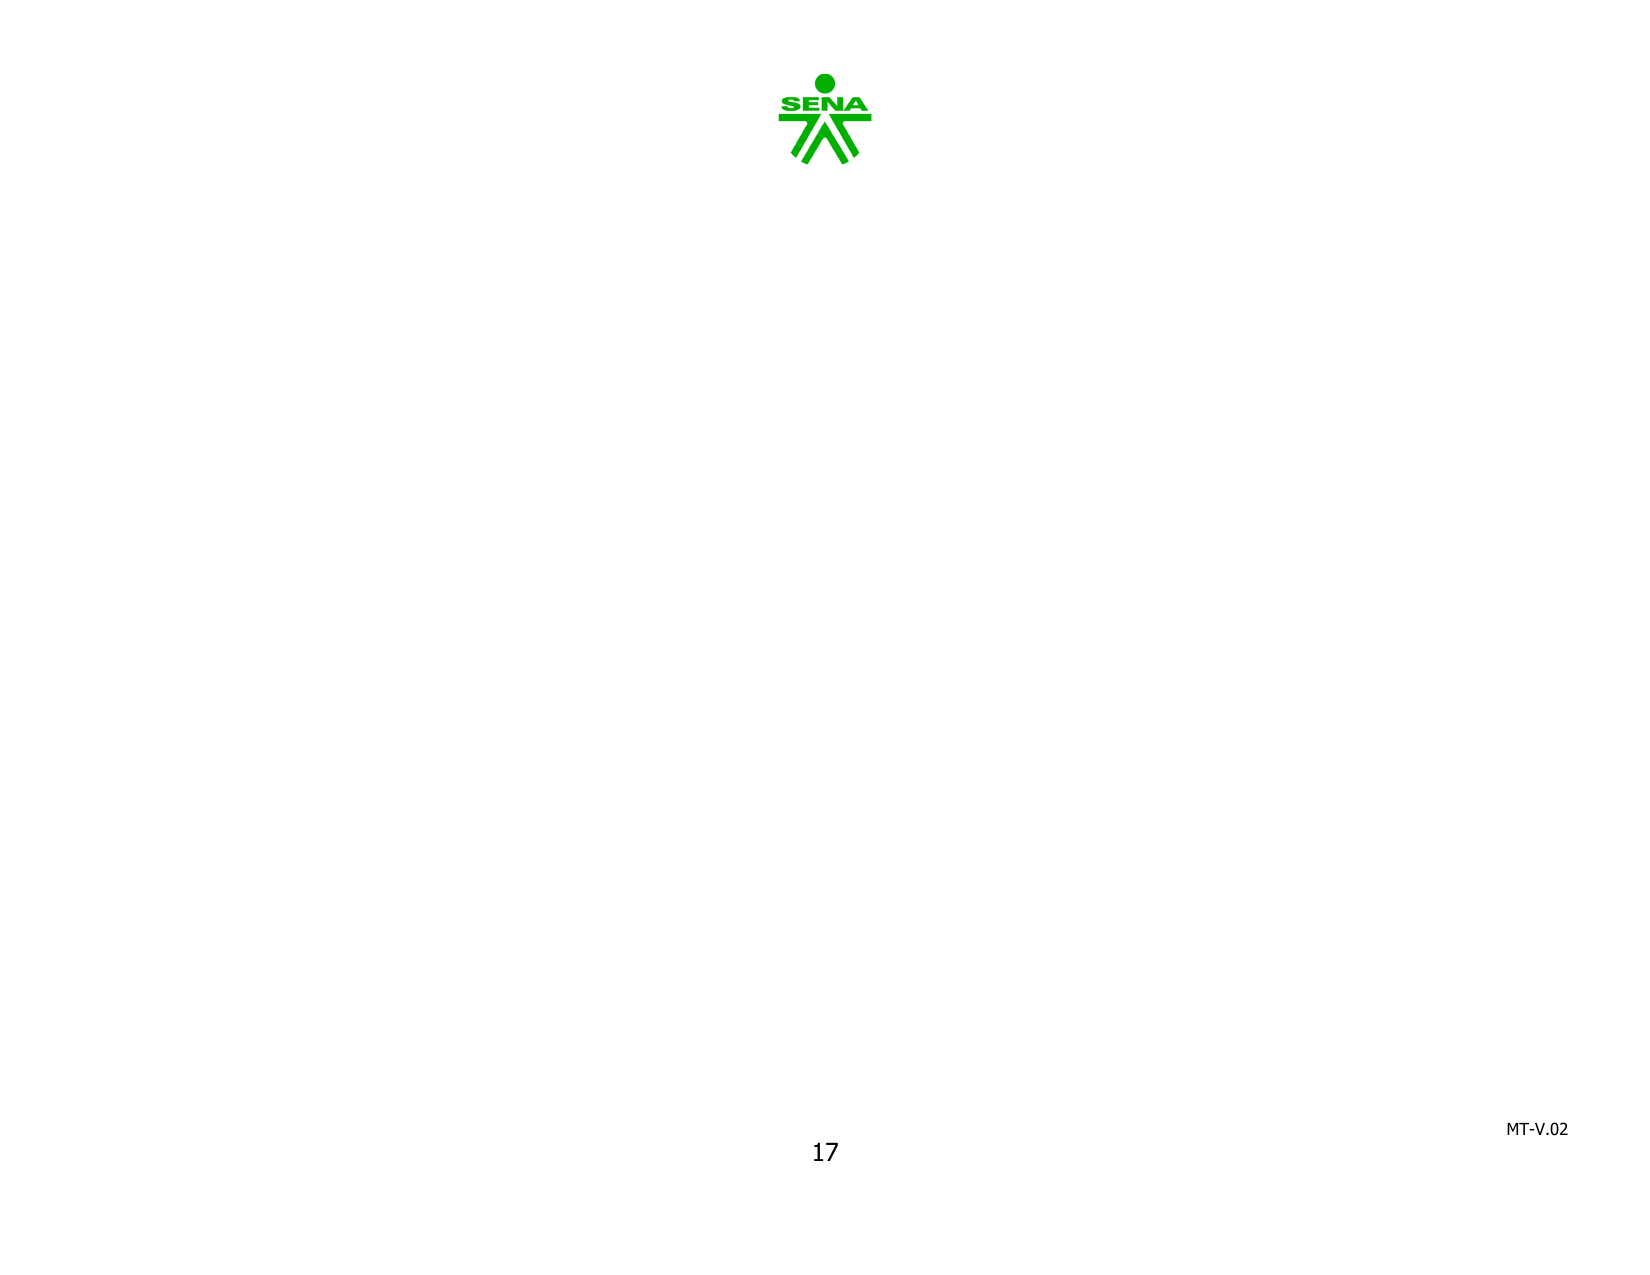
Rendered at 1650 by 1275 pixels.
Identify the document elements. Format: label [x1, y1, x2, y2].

picture [778, 73, 872, 165]
